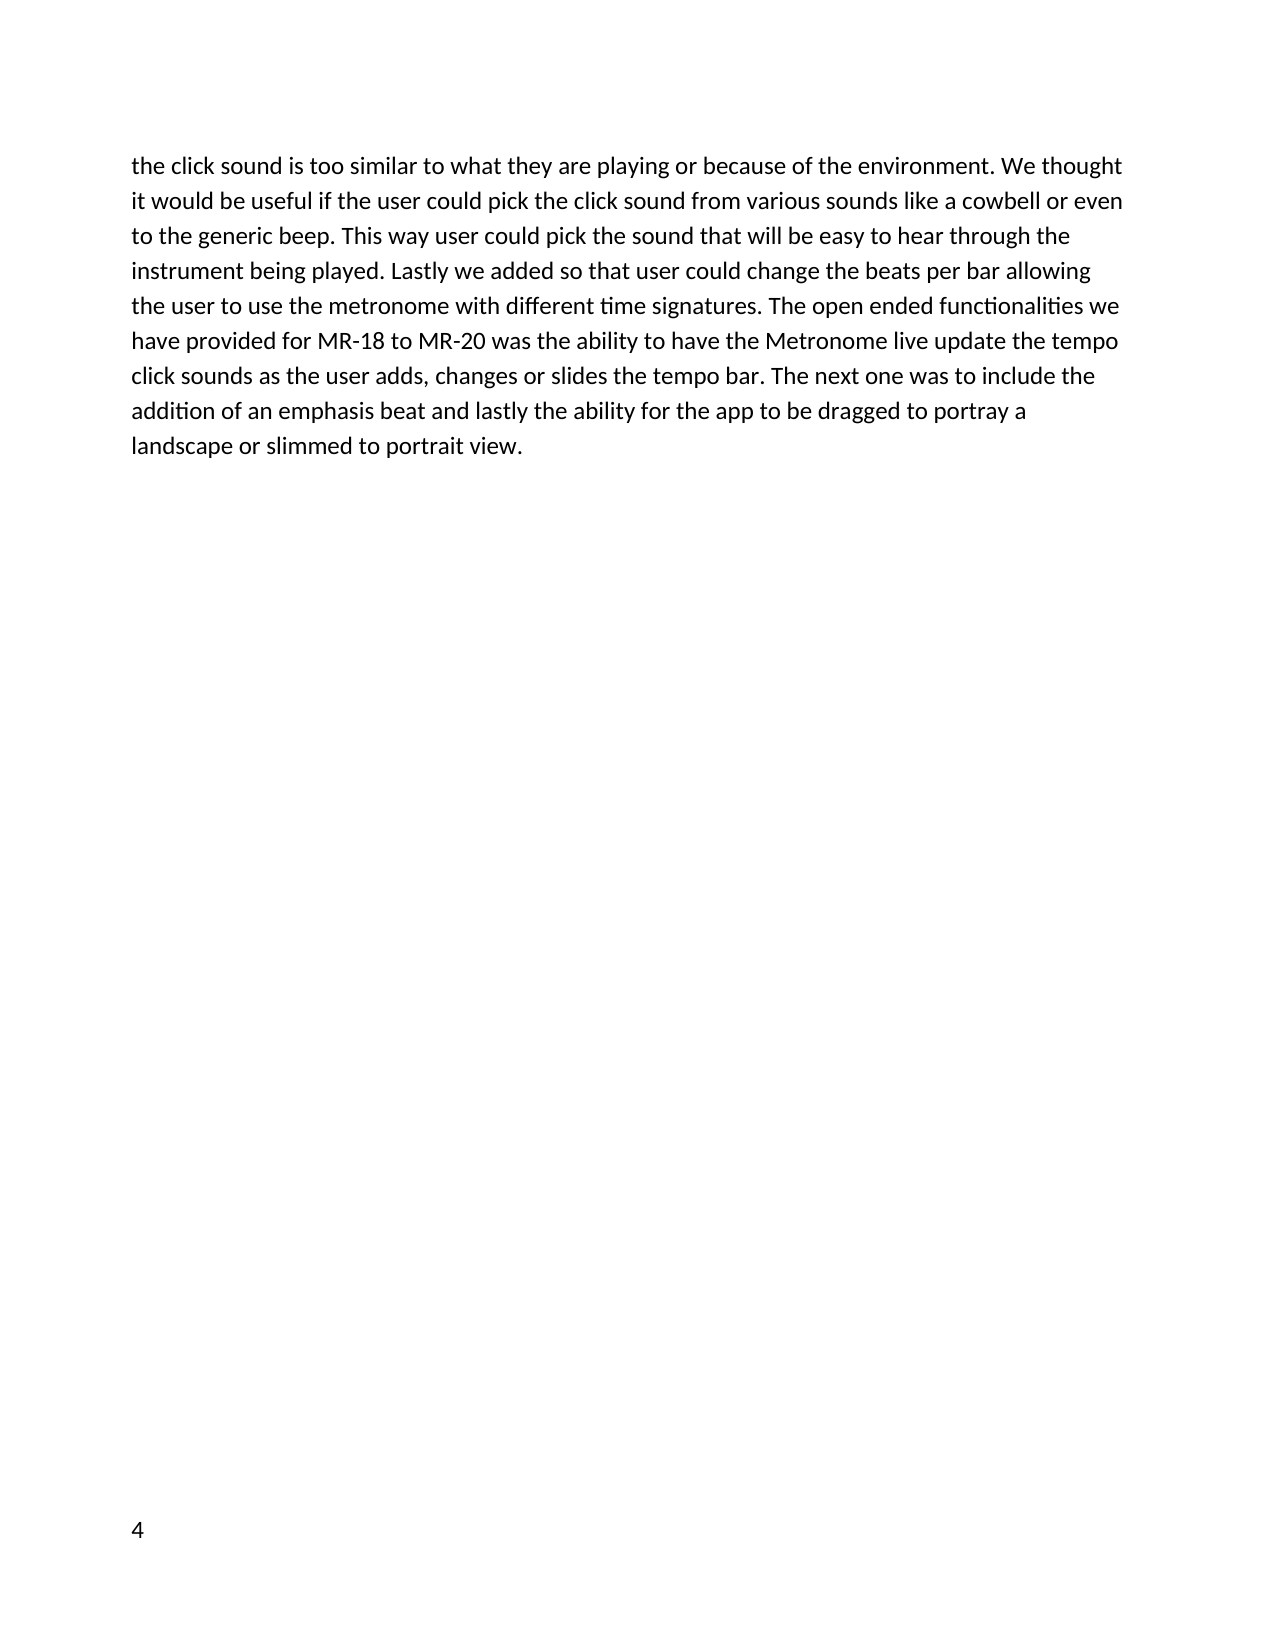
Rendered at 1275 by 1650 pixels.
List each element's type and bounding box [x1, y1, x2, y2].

text [131, 150, 1125, 461]
